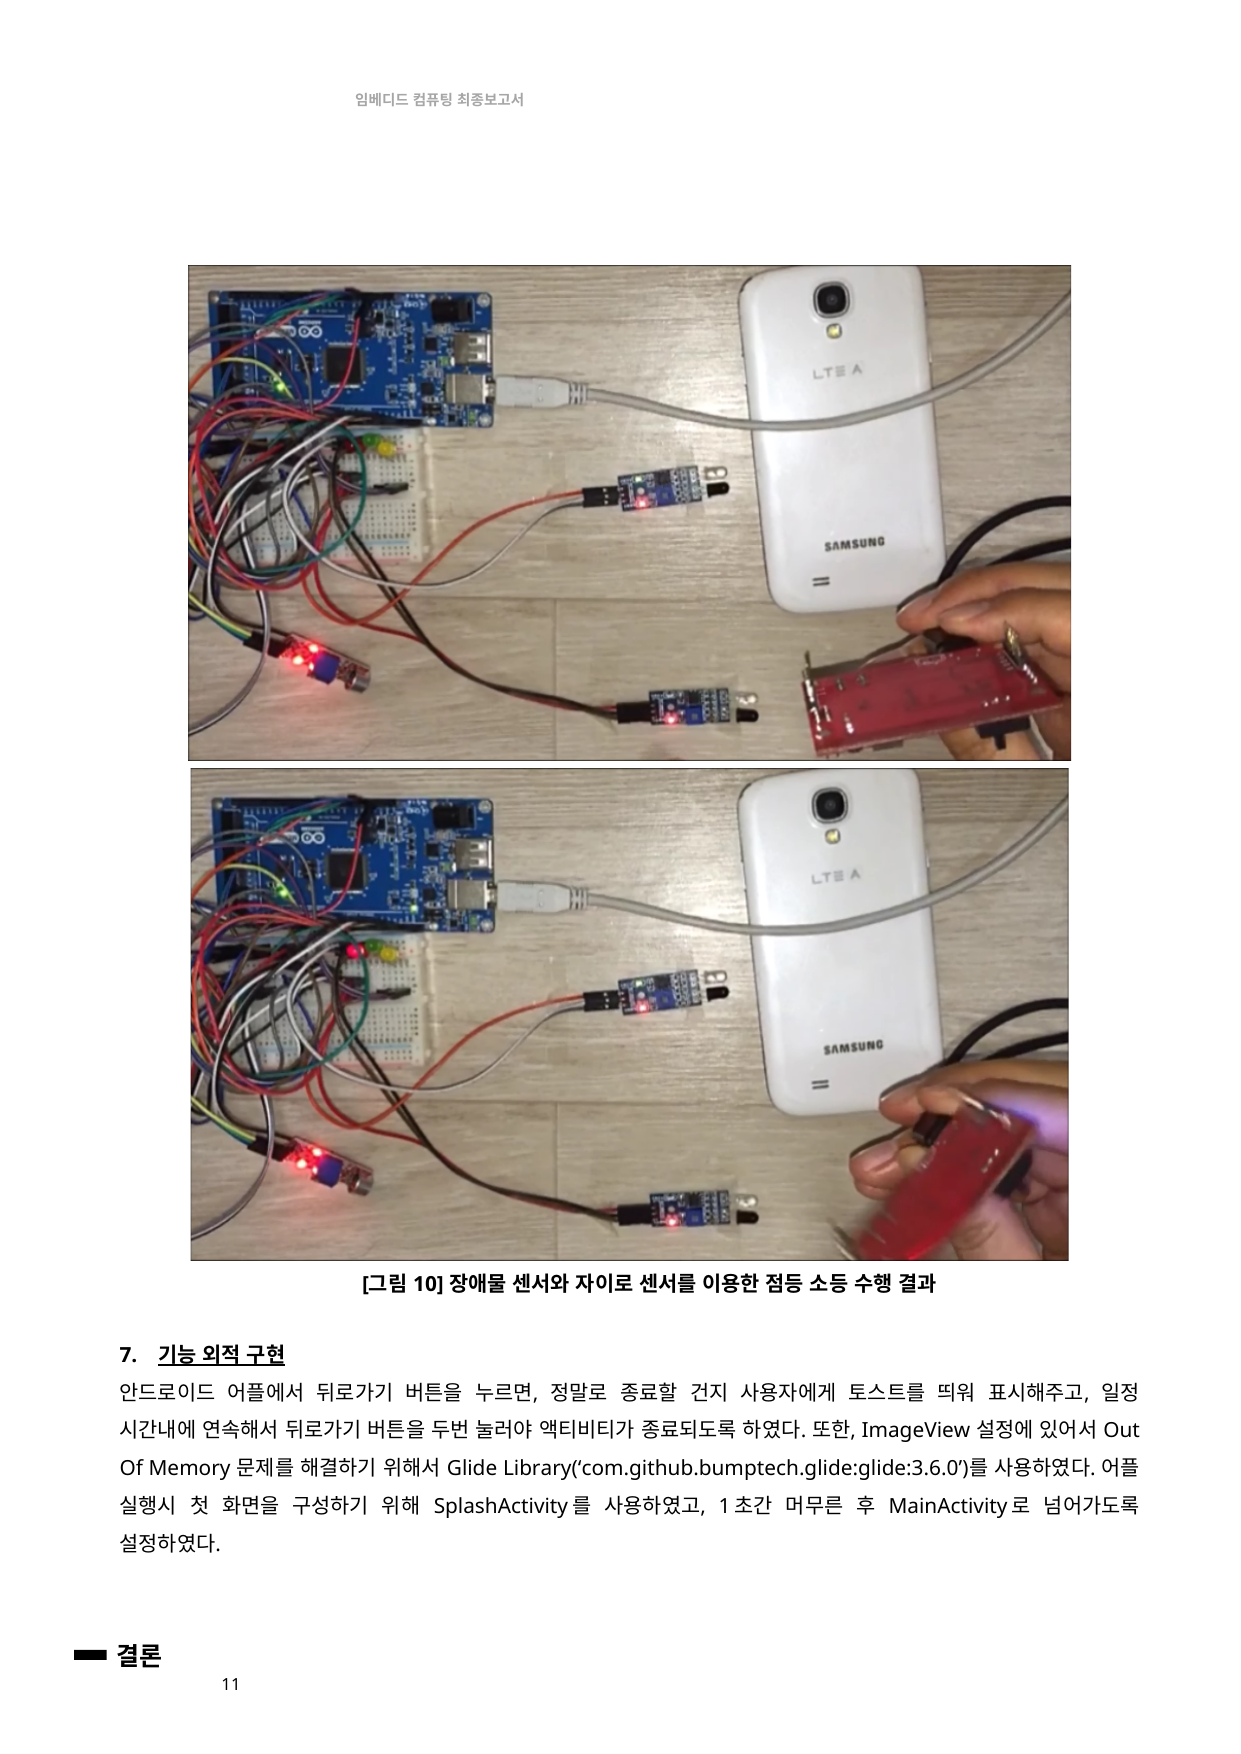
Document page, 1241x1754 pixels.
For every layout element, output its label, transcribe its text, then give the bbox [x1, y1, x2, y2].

text 안드로이드 어플에서 뒤로가기 버튼을 누르면, 정말로 종료할 건지 사용자에게 토스트를 띄워 표시해주고, 일정 시간내에 연속해서 뒤로가기 버튼을 두번 눌러야 액티비티가 종료되도록 하였다. 또한, ImageView 설정에 있어서 Out Of Memory 문제를 해결하기 위해서 Glide Library(‘com.github.bumptech.glide:glide:3.6.0’)를 사용하였다. 어플 실행시 첫 화면을 구성하기 위해 SplashActivity를 사용하였고, 1초간 머무른 후 MainActivity로 넘어가도록 설정하였다. [119, 1376, 1140, 1557]
picture [188, 265, 1072, 761]
picture [190, 768, 1069, 1261]
list 결론 [117, 1636, 1140, 1672]
list [그림 10] 장애물 센서와 자이로 센서를 이용한 점등 소등 수행 결과 [158, 1268, 1140, 1298]
list 기능 외적 구현 [75, 1338, 1140, 1368]
